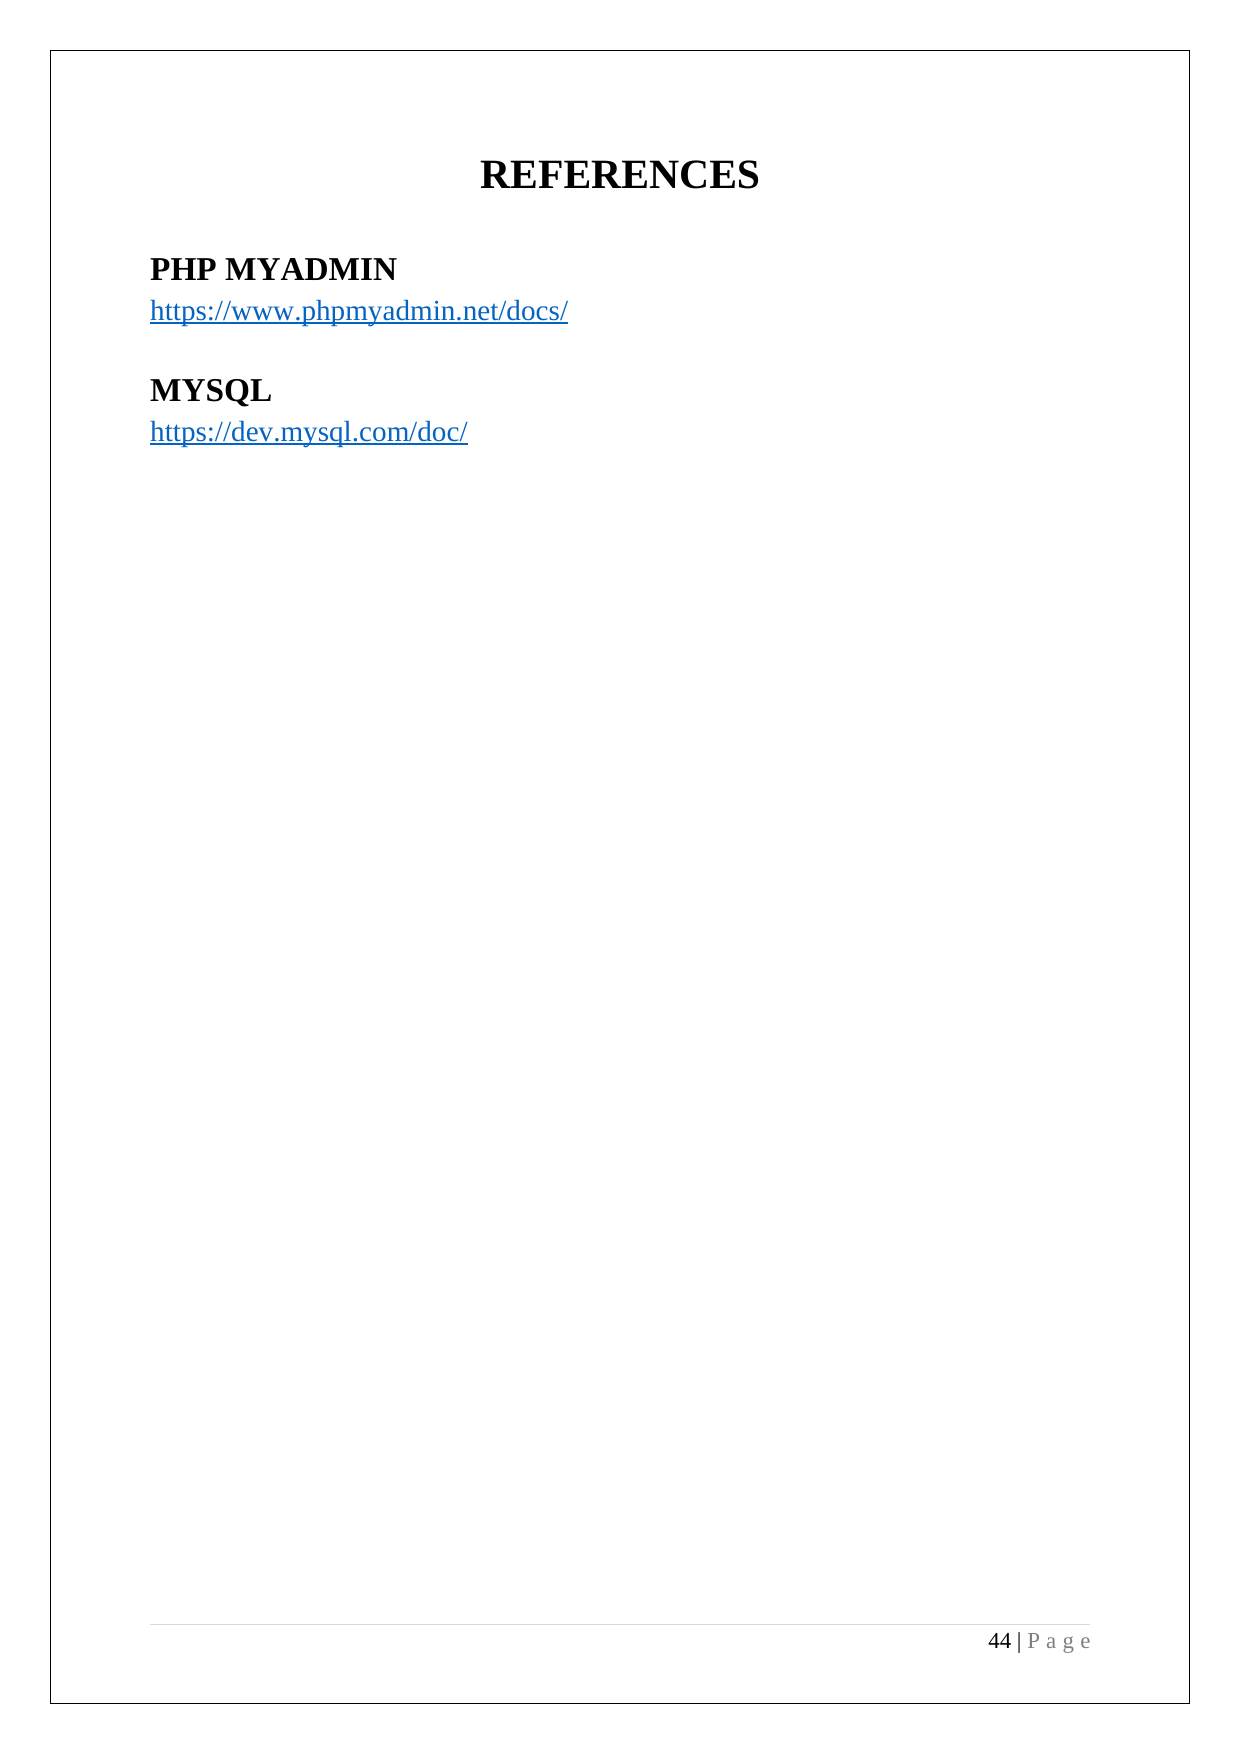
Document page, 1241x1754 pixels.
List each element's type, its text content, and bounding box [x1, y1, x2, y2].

text PHP MYADMIN [150, 249, 1090, 287]
text MYSQL [150, 370, 1090, 409]
text https://dev.mysql.com/doc/ [150, 414, 1090, 448]
text https://www.phpmyadmin.net/docs/ [150, 293, 1090, 327]
text REFERENCES [150, 150, 1090, 198]
